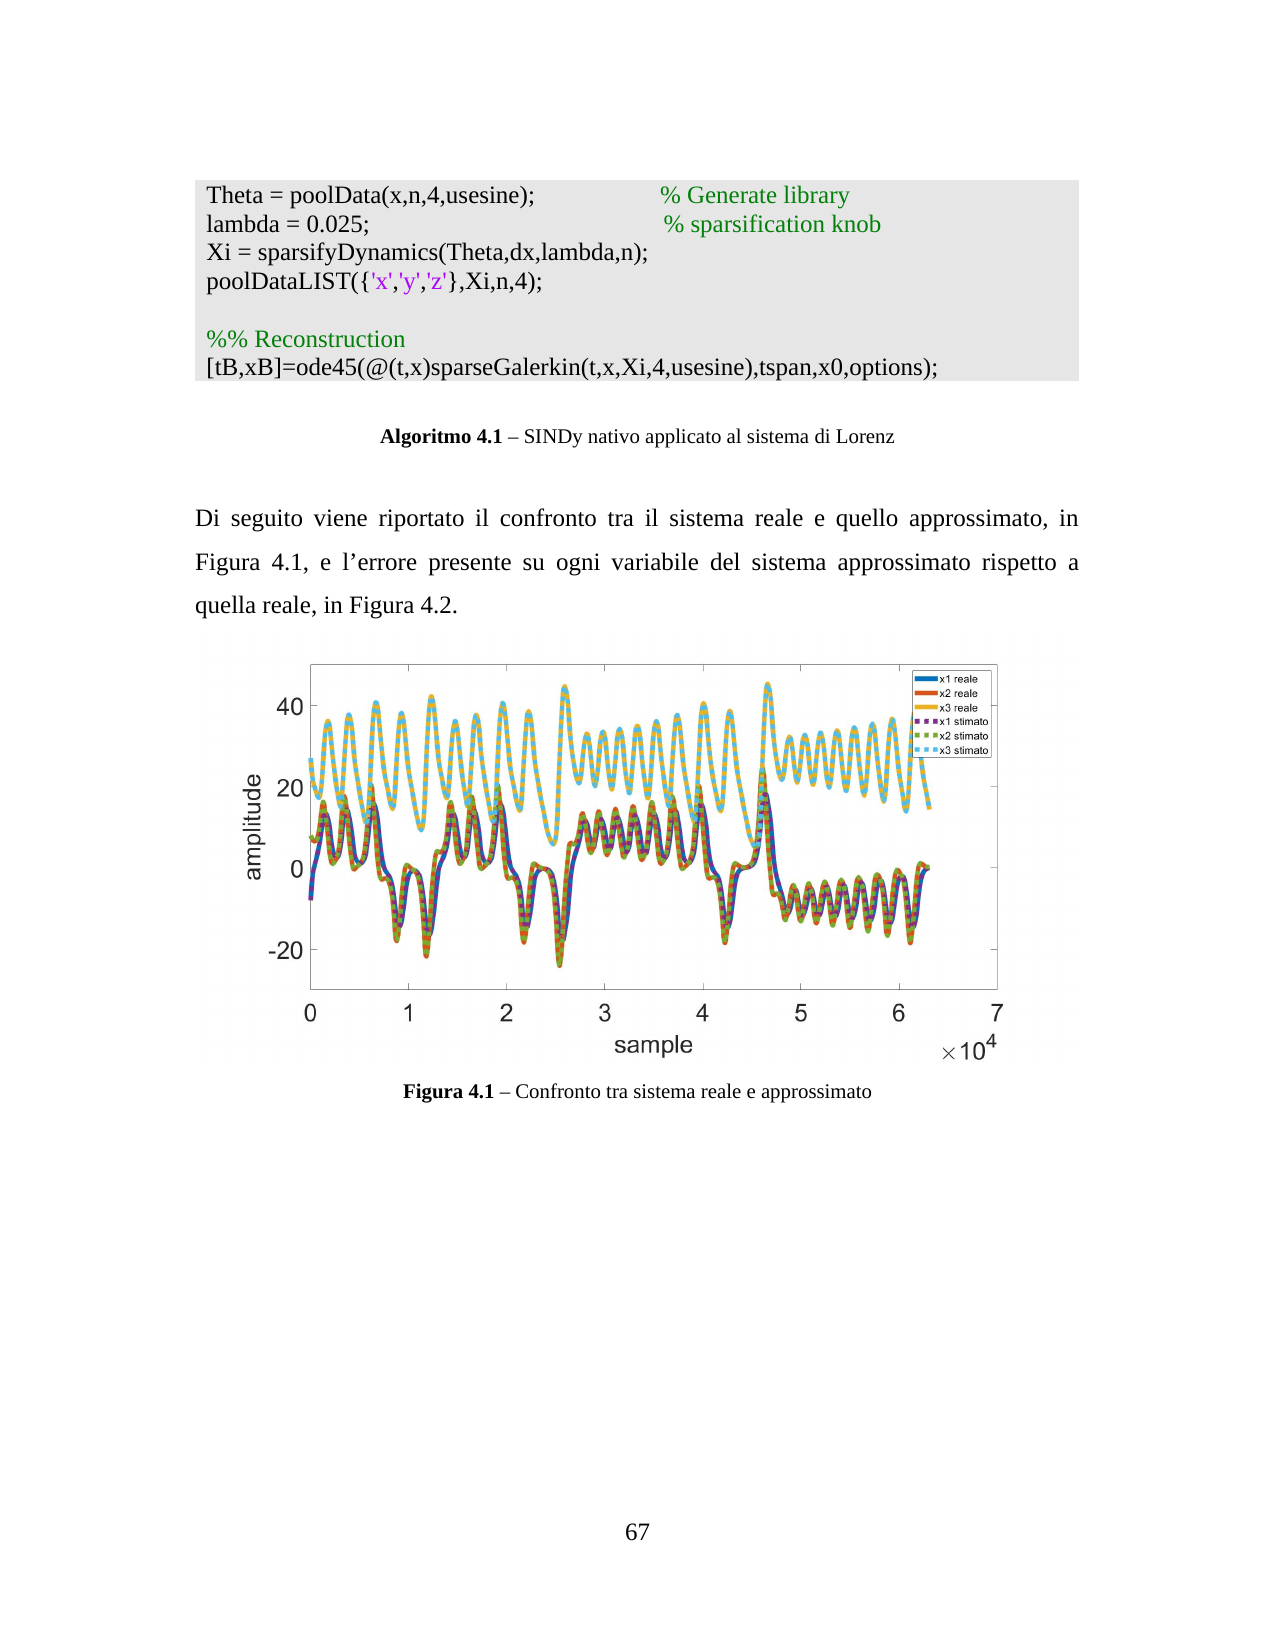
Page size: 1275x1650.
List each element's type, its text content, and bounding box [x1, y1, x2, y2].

text Algoritmo 4.1 – SINDy nativo applicato al sistema di Lorenz [195, 424, 1080, 448]
text Di seguito viene riportato il confronto tra il sistema reale e quello approssimato, in Figura 4.1, e l’errore presente su ogni variabile del sistema approssimato rispetto a quella reale, in Figura 4.2. [195, 503, 1080, 618]
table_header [195, 180, 1079, 381]
picture [195, 632, 1080, 1065]
text Figura 4.1 – Confronto tra sistema reale e approssimato [195, 1079, 1080, 1103]
